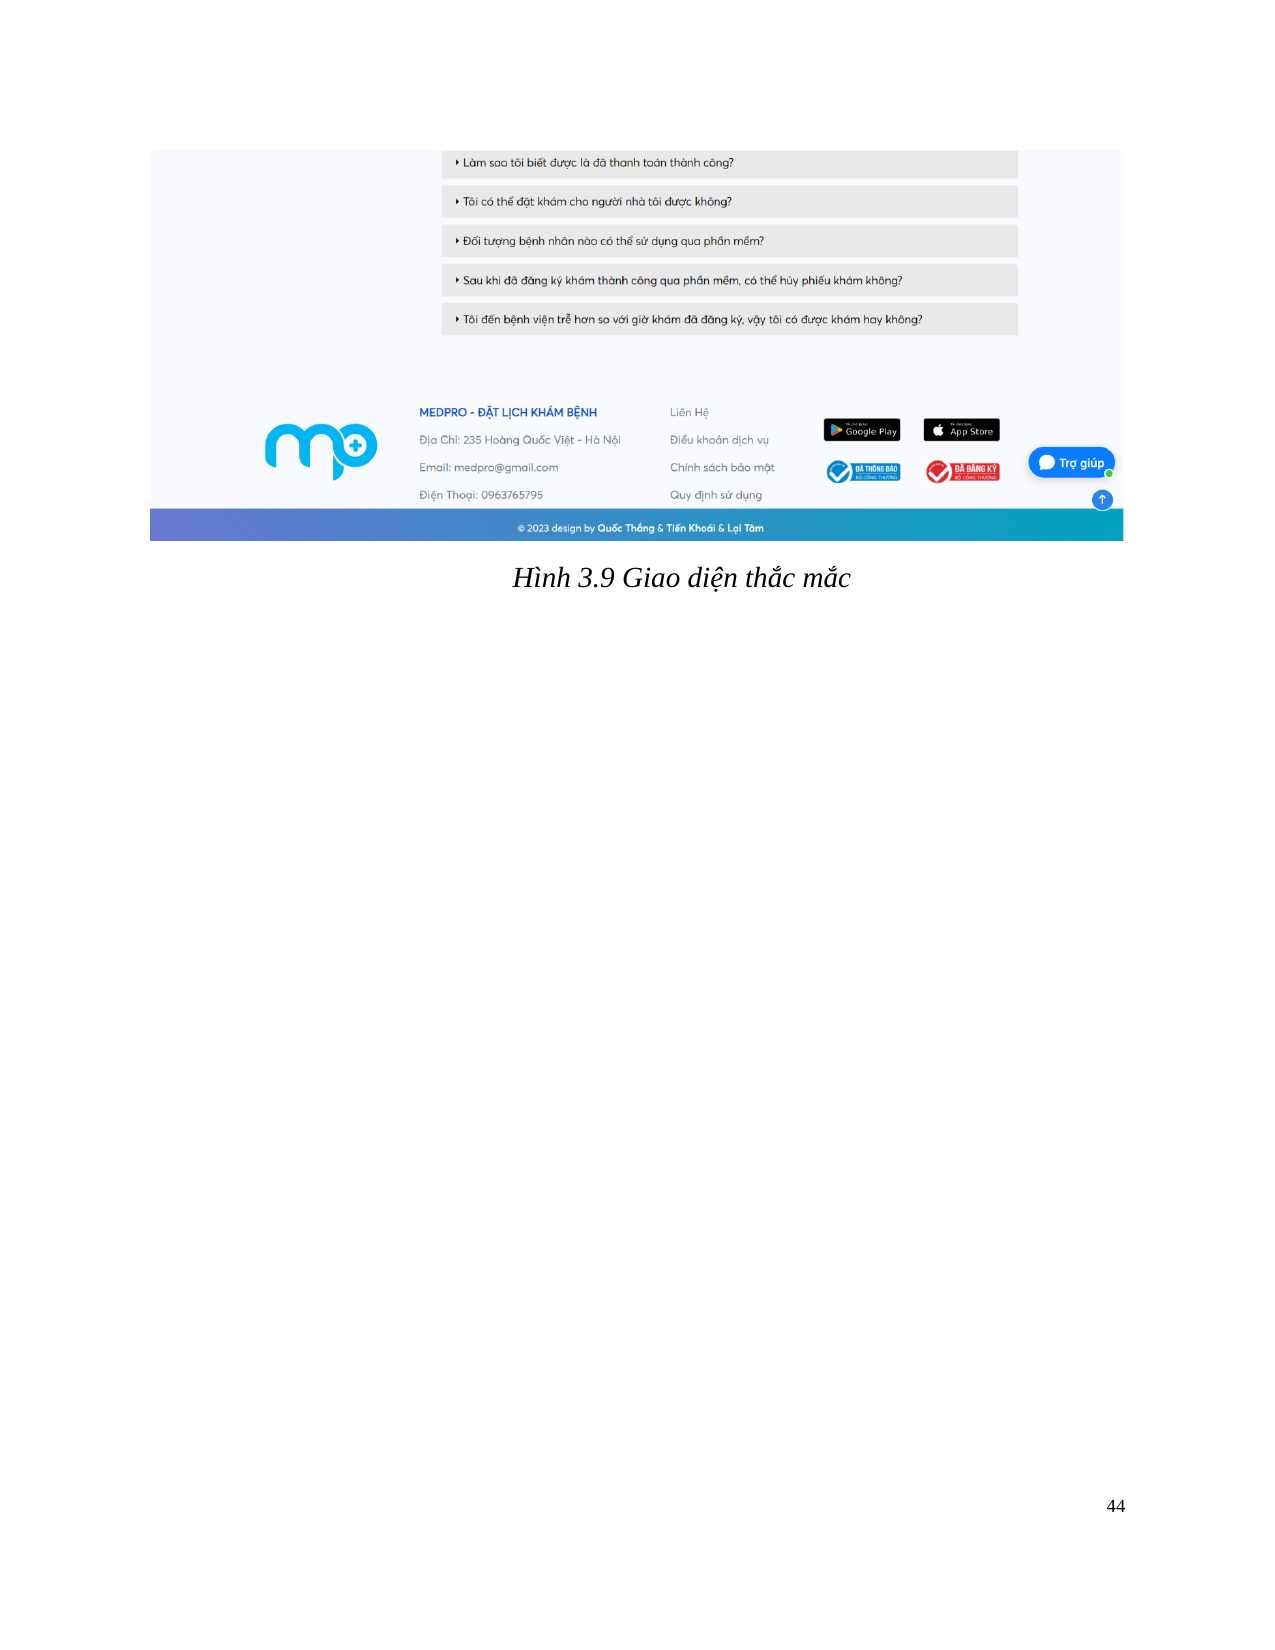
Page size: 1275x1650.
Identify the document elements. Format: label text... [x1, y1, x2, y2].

text Hình 3.9 Giao diện thắc mắc [150, 560, 1125, 594]
picture [150, 150, 1124, 541]
